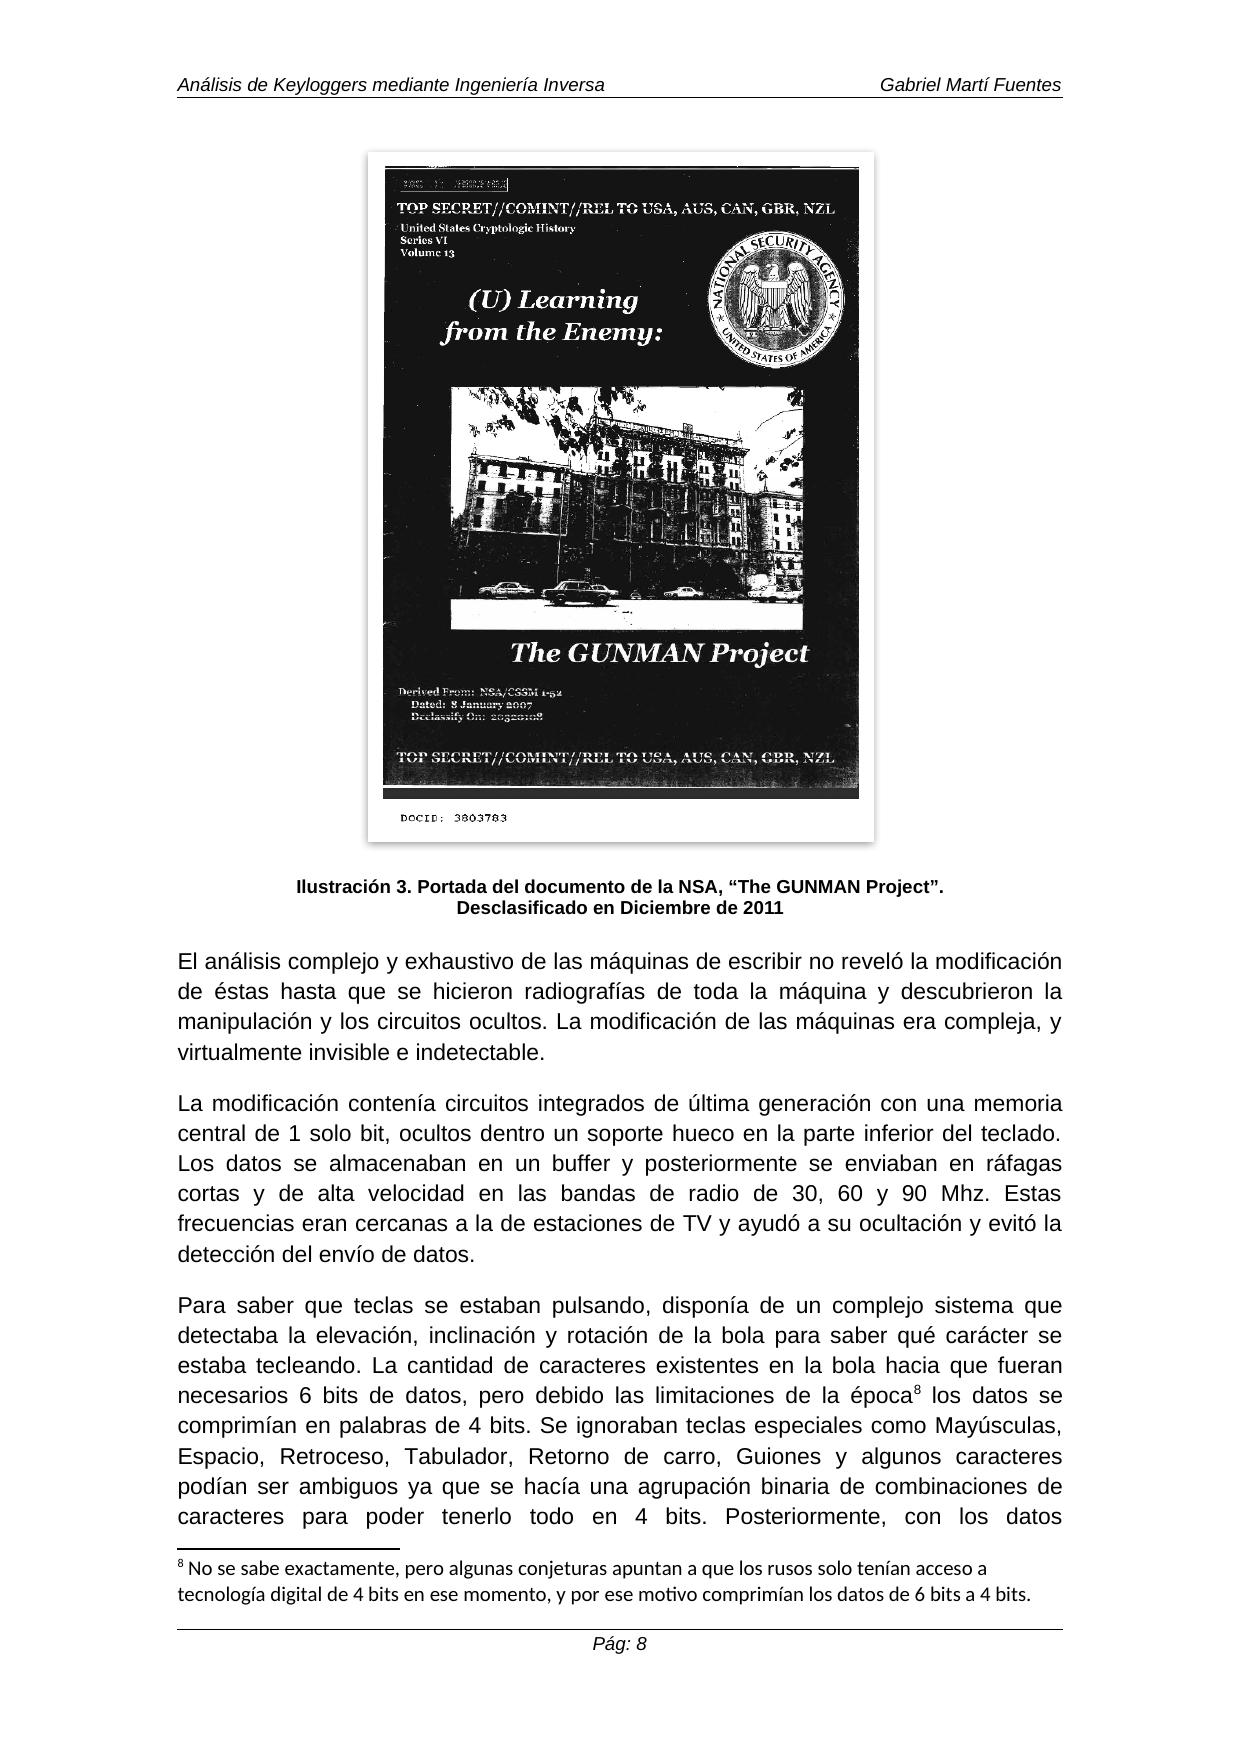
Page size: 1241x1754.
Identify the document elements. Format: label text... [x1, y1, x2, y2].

picture [383, 166, 859, 827]
text Ilustración 3. Portada del documento de la NSA, “The GUNMAN Project”. Desclasificado en Diciembre de 2011 [177, 876, 1063, 919]
text La modificación contenía circuitos integrados de última generación con una memoria central de 1 solo bit, ocultos dentro un soporte hueco en la parte inferior del teclado. Los datos se almacenaban en un buffer y posteriormente se enviaban en ráfagas cortas y de alta velocidad en las bandas de radio de 30, 60 y 90 Mhz. Estas frecuencias eran cercanas a la de estaciones de TV y ayudó a su ocultación y evitó la detección del envío de datos. [177, 1089, 1063, 1267]
text El análisis complejo y exhaustivo de las máquinas de escribir no reveló la modificación de éstas hasta que se hicieron radiografías de toda la máquina y descubrieron la manipulación y los circuitos ocultos. La modificación de las máquinas era compleja, y virtualmente invisible e indetectable. [177, 948, 1063, 1065]
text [177, 1292, 1063, 1529]
